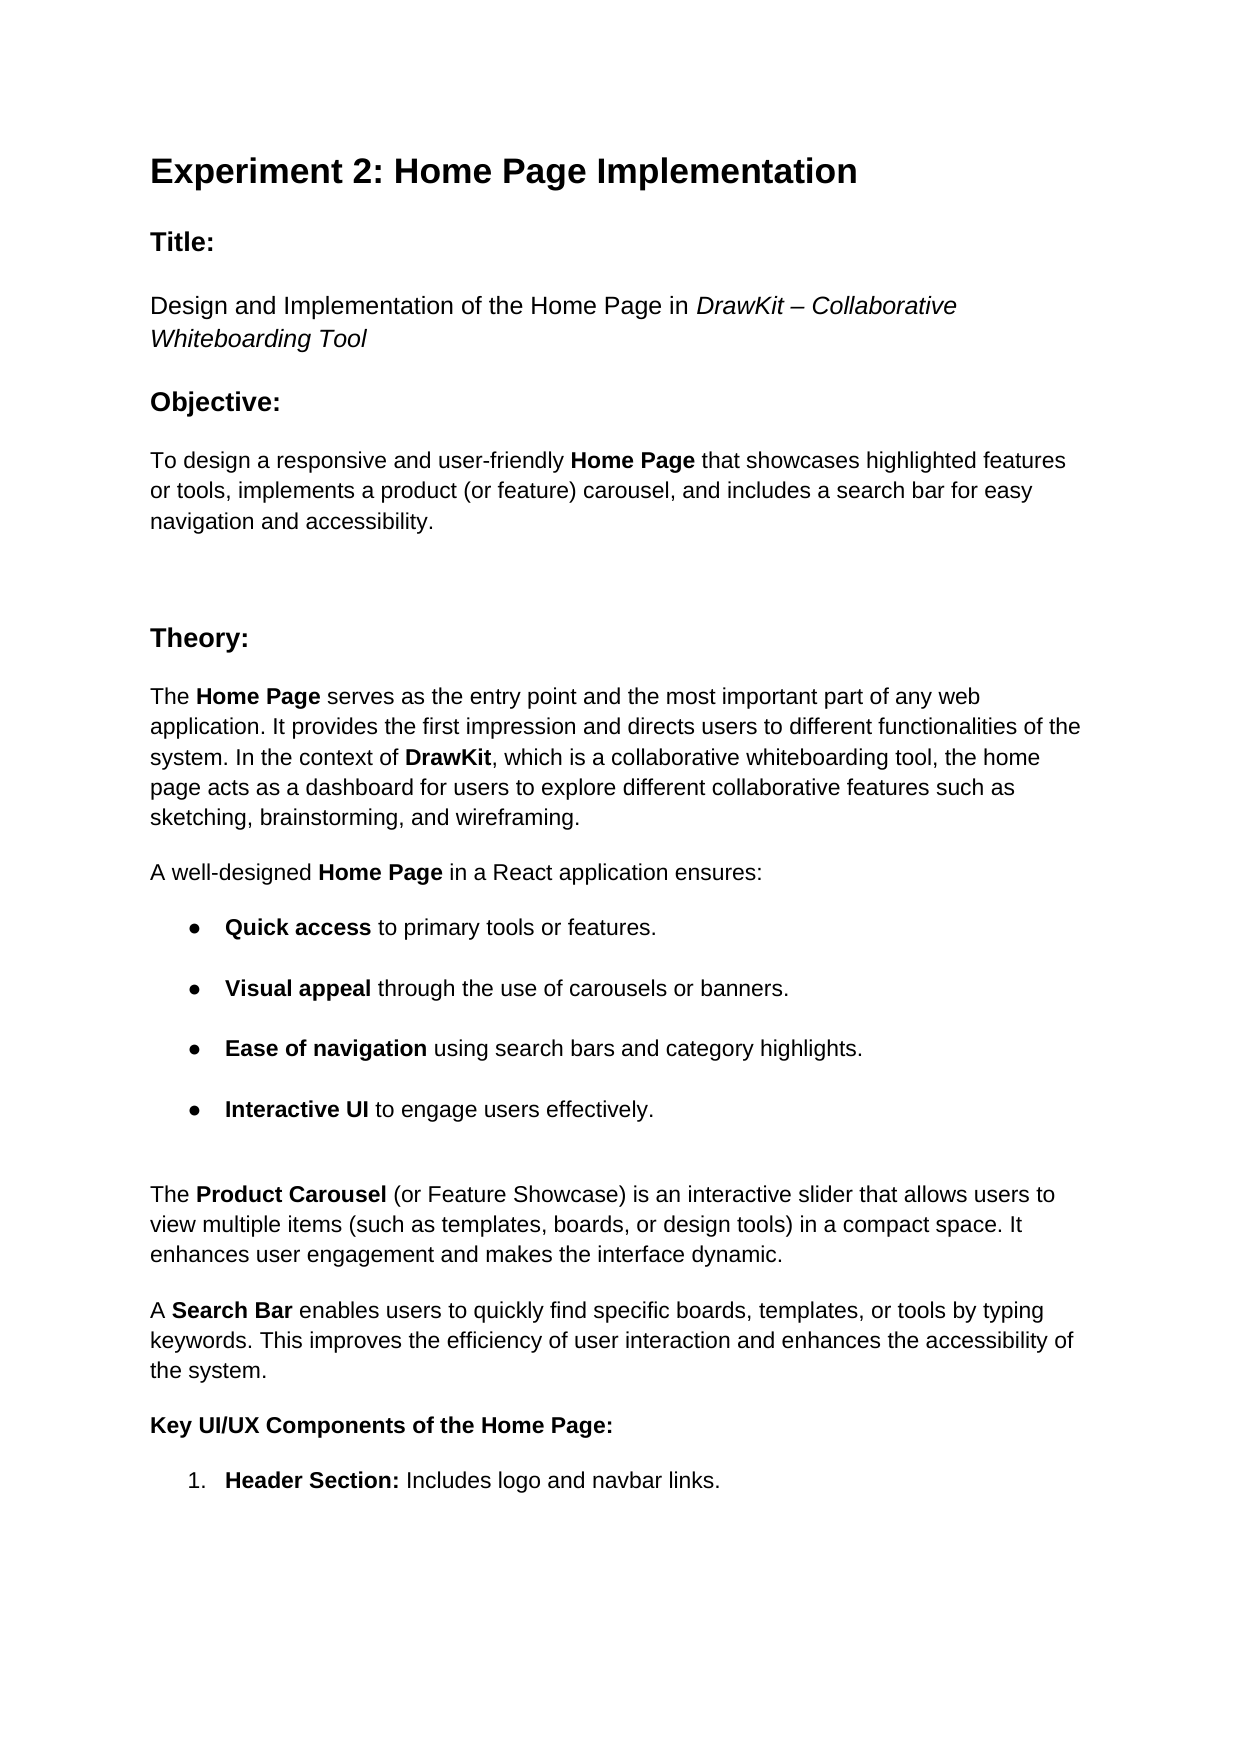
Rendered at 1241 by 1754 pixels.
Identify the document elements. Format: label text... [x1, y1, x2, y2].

list Ease of navigation using search bars and category highlights. [187, 1035, 1090, 1092]
text A well-designed Home Page in a React application ensures: [150, 859, 1090, 886]
list Interactive UI to engage users effectively. [187, 1096, 1090, 1152]
subtitle Design and Implementation of the Home Page in DrawKit – Collaborative Whiteboarding Tool [150, 291, 1090, 353]
list Visual appeal through the use of carousels or banners. [187, 975, 1090, 1031]
list Header Section: Includes logo and navbar links. [187, 1467, 1090, 1524]
text A Search Bar enables users to quickly find specific boards, templates, or tools by typing keywords. This improves the efficiency of user interaction and enhances the accessibility of the system. [150, 1297, 1090, 1383]
text To design a responsive and user-friendly Home Page that showcases highlighted features or tools, implements a product (or feature) carousel, and includes a search bar for easy navigation and accessibility. [150, 447, 1090, 534]
text The Home Page serves as the entry point and the most important part of any web application. It provides the first impression and directs users to different functionalities of the system. In the context of DrawKit, which is a collaborative whiteboarding tool, the home page acts as a dashboard for users to explore different collaborative features such as sketching, brainstorming, and wireframing. [150, 683, 1090, 830]
text The Product Carousel (or Feature Showcase) is an interactive slider that allows users to view multiple items (such as templates, boards, or design tools) in a compact space. It enhances user engagement and makes the interface dynamic. [150, 1181, 1090, 1268]
text Key UI/UX Components of the Home Page: [150, 1412, 1090, 1439]
text Experiment 2: Home Page Implementation [150, 150, 1090, 191]
subtitle Theory: [150, 622, 1090, 653]
subtitle Objective: [150, 386, 1090, 417]
subtitle Title: [150, 226, 1090, 257]
list Quick access to primary tools or features. [187, 914, 1090, 971]
